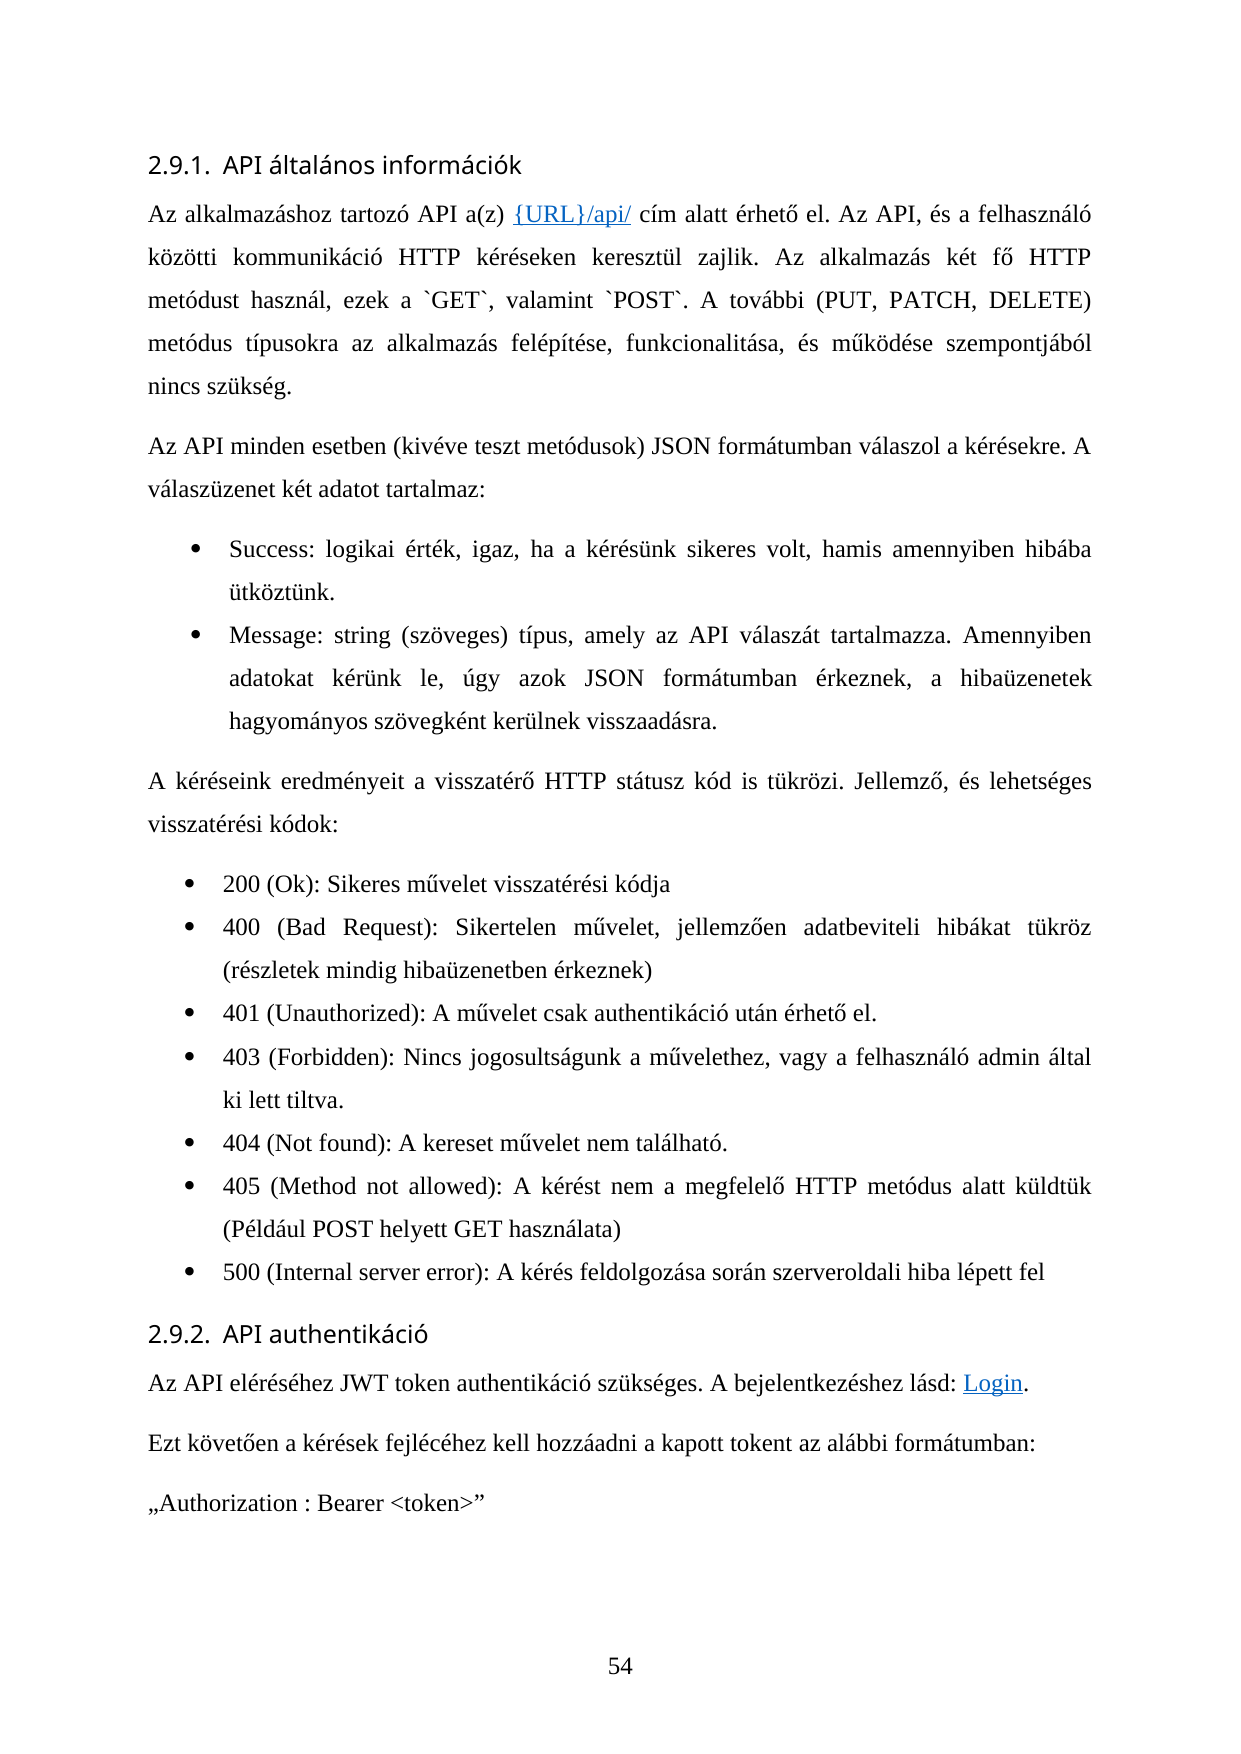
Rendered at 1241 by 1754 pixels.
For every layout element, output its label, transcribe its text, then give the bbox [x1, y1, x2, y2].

list 404 (Not found): A kereset művelet nem található. [185, 1128, 1093, 1157]
subtitle API általános információk [148, 148, 1093, 182]
text „Authorization : Bearer <token>” [148, 1488, 1093, 1516]
text Az alkalmazáshoz tartozó API a(z) {URL}/api/ cím alatt érhető el. Az API, és a felhasználó közötti kommunikáció HTTP kéréseken keresztül zajlik. Az alkalmazás két fő HTTP metódust használ, ezek a `GET`, valamint `POST`. A további (PUT, PATCH, DELETE) metódus típusokra az alkalmazás felépítése, funkcionalitása, és működése szempontjából nincs szükség. [148, 199, 1093, 400]
list 200 (Ok): Sikeres művelet visszatérési kódja [185, 869, 1093, 898]
list 400 (Bad Request): Sikertelen művelet, jellemzően adatbeviteli hibákat tükröz (részletek mindig hibaüzenetben érkeznek) [185, 912, 1093, 984]
list 403 (Forbidden): Nincs jogosultságunk a művelethez, vagy a felhasználó admin által ki lett tiltva. [185, 1042, 1093, 1113]
text Ezt követően a kérések fejlécéhez kell hozzáadni a kapott tokent az alábbi formátumban: [148, 1428, 1093, 1457]
subtitle API authentikáció [148, 1317, 1093, 1351]
list Message: string (szöveges) típus, amely az API válaszát tartalmazza. Amennyiben adatokat kérünk le, úgy azok JSON formátumban érkeznek, a hibaüzenetek hagyományos szövegként kerülnek visszaadásra. [191, 620, 1093, 735]
list 405 (Method not allowed): A kérést nem a megfelelő HTTP metódus alatt küldtük (Például POST helyett GET használata) [185, 1171, 1093, 1243]
text A kéréseink eredményeit a visszatérő HTTP státusz kód is tükrözi. Jellemző, és lehetséges visszatérési kódok: [148, 766, 1093, 838]
list 401 (Unauthorized): A művelet csak authentikáció után érhető el. [185, 998, 1093, 1027]
list 500 (Internal server error): A kérés feldolgozása során szerveroldali hiba lépett fel [185, 1257, 1093, 1286]
text Az API minden esetben (kivéve teszt metódusok) JSON formátumban válaszol a kérésekre. A válaszüzenet két adatot tartalmaz: [148, 431, 1093, 503]
list Success: logikai érték, igaz, ha a kérésünk sikeres volt, hamis amennyiben hibába ütköztünk. [191, 534, 1093, 606]
text Az API eléréséhez JWT token authentikáció szükséges. A bejelentkezéshez lásd: Login. [148, 1368, 1093, 1397]
